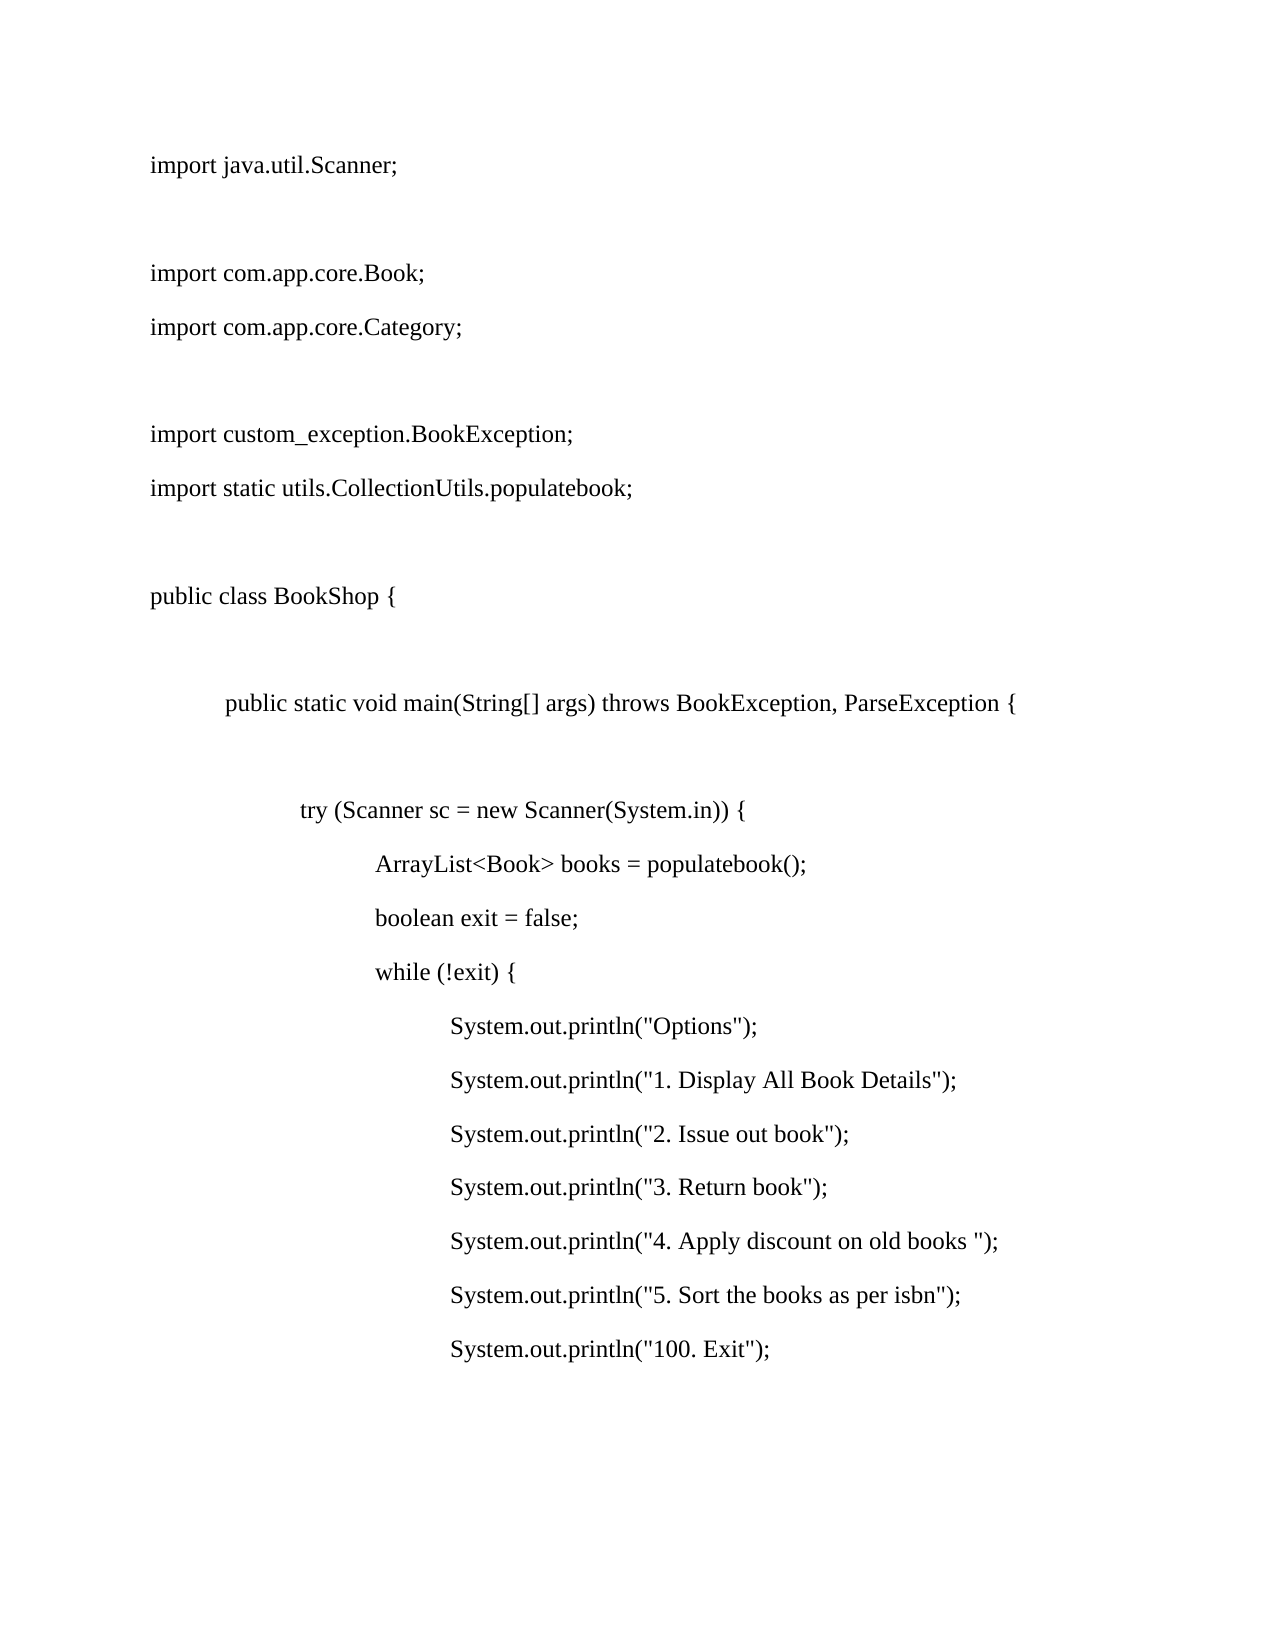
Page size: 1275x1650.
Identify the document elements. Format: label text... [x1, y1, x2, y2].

text try (Scanner sc = new Scanner(System.in)) { [150, 796, 1125, 824]
text public static void main(String[] args) throws BookException, ParseException { [150, 688, 1125, 717]
text System.out.println("4. Apply discount on old books "); [150, 1226, 1125, 1255]
text while (!exit) { [150, 957, 1125, 986]
text System.out.println("2. Issue out book"); [150, 1119, 1125, 1147]
text System.out.println("Options"); [150, 1011, 1125, 1040]
text import java.util.Scanner; [150, 150, 1125, 179]
text boolean exit = false; [150, 903, 1125, 932]
text System.out.println("3. Return book"); [150, 1172, 1125, 1201]
text ArrayList<Book> books = populatebook(); [150, 849, 1125, 878]
text import static utils.CollectionUtils.populatebook; [150, 473, 1125, 502]
text System.out.println("100. Exit"); [150, 1334, 1125, 1363]
text import com.app.core.Category; [150, 312, 1125, 340]
text System.out.println("1. Display All Book Details"); [150, 1065, 1125, 1093]
text public class BookShop { [150, 581, 1125, 609]
text import com.app.core.Book; [150, 258, 1125, 286]
text System.out.println("5. Sort the books as per isbn"); [150, 1280, 1125, 1309]
text import custom_exception.BookException; [150, 419, 1125, 448]
